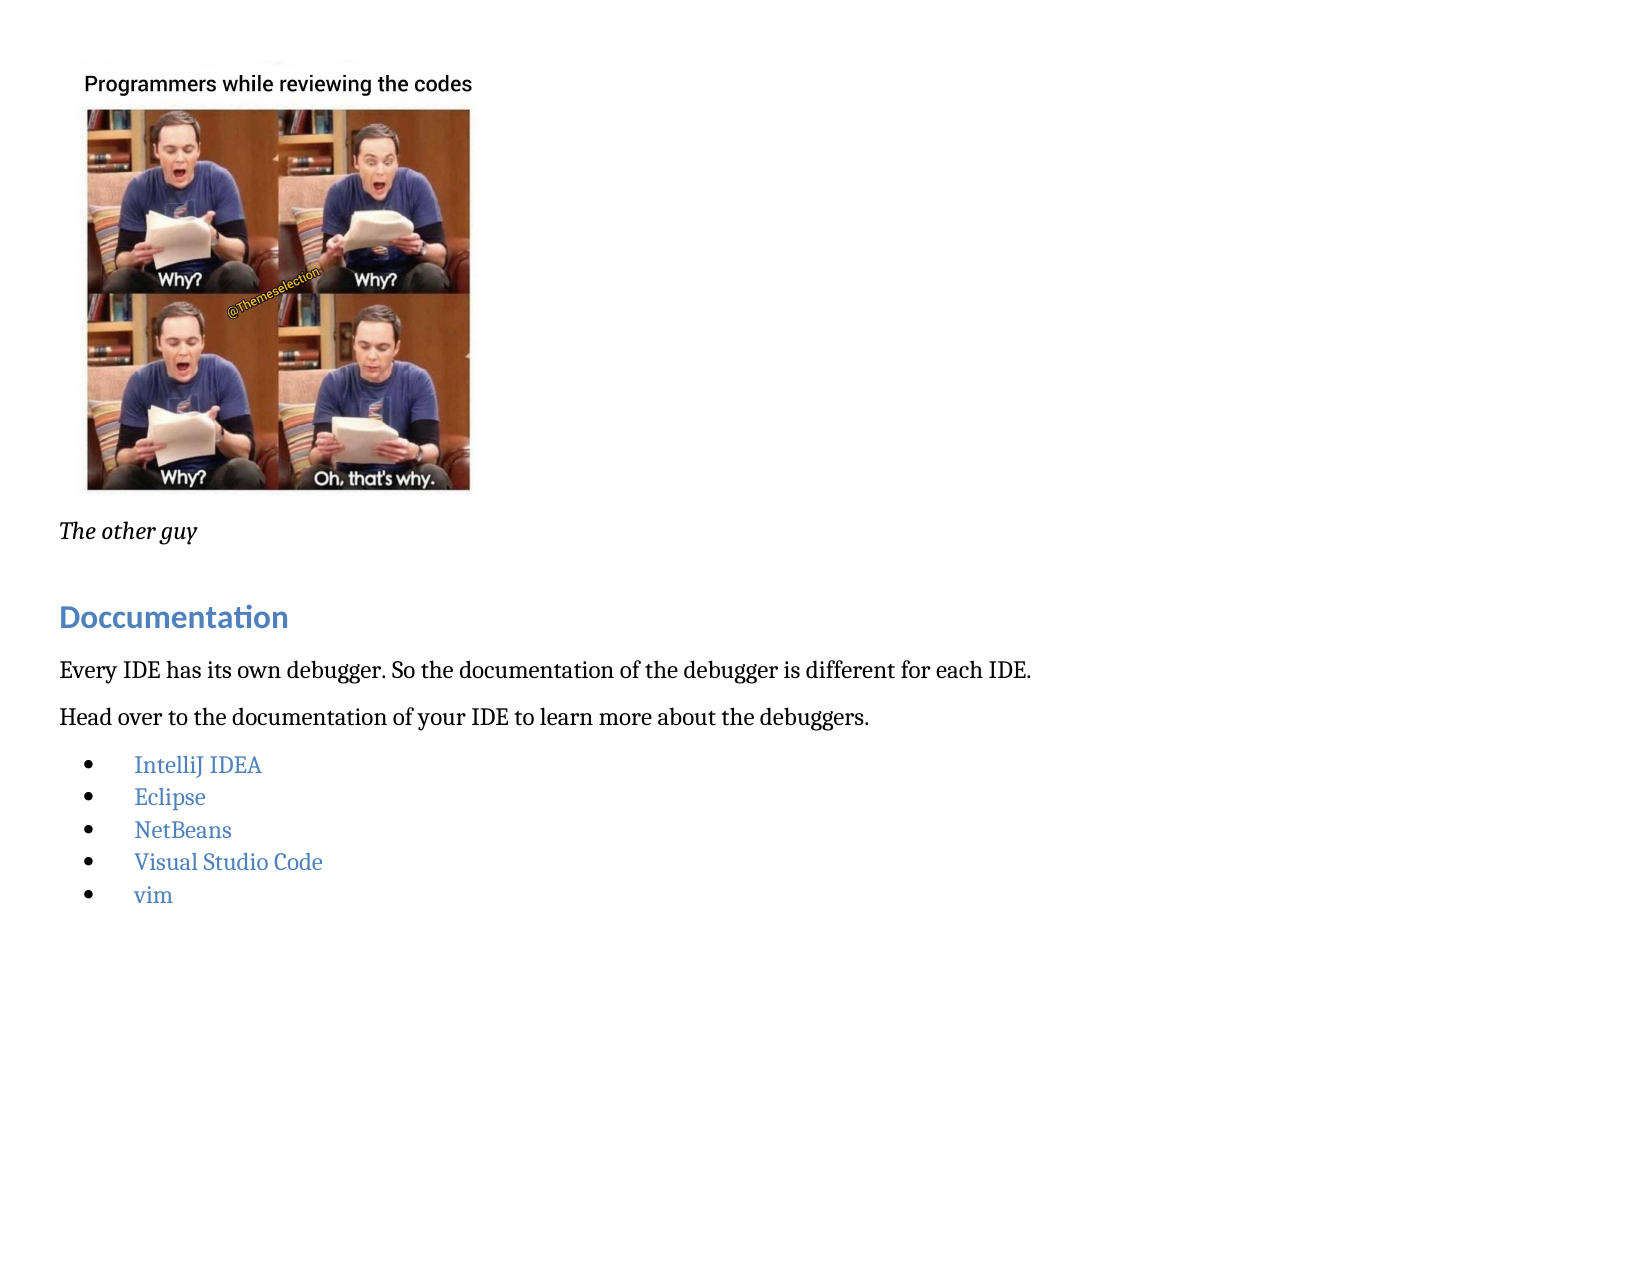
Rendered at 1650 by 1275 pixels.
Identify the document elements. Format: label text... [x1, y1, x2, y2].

list Eclipse [84, 783, 1591, 812]
subtitle Doccumentation [59, 596, 1591, 637]
list IntelliJ IDEA [84, 751, 1591, 779]
text Every IDE has its own debugger. So the documentation of the debugger is different for each IDE. [59, 656, 1591, 684]
picture [59, 59, 497, 497]
list NetBeans [84, 816, 1591, 844]
text The other guy [59, 517, 1591, 546]
text Head over to the documentation of your IDE to learn more about the debuggers. [59, 703, 1591, 732]
list vim [84, 881, 1591, 909]
list Visual Studio Code [84, 848, 1591, 877]
